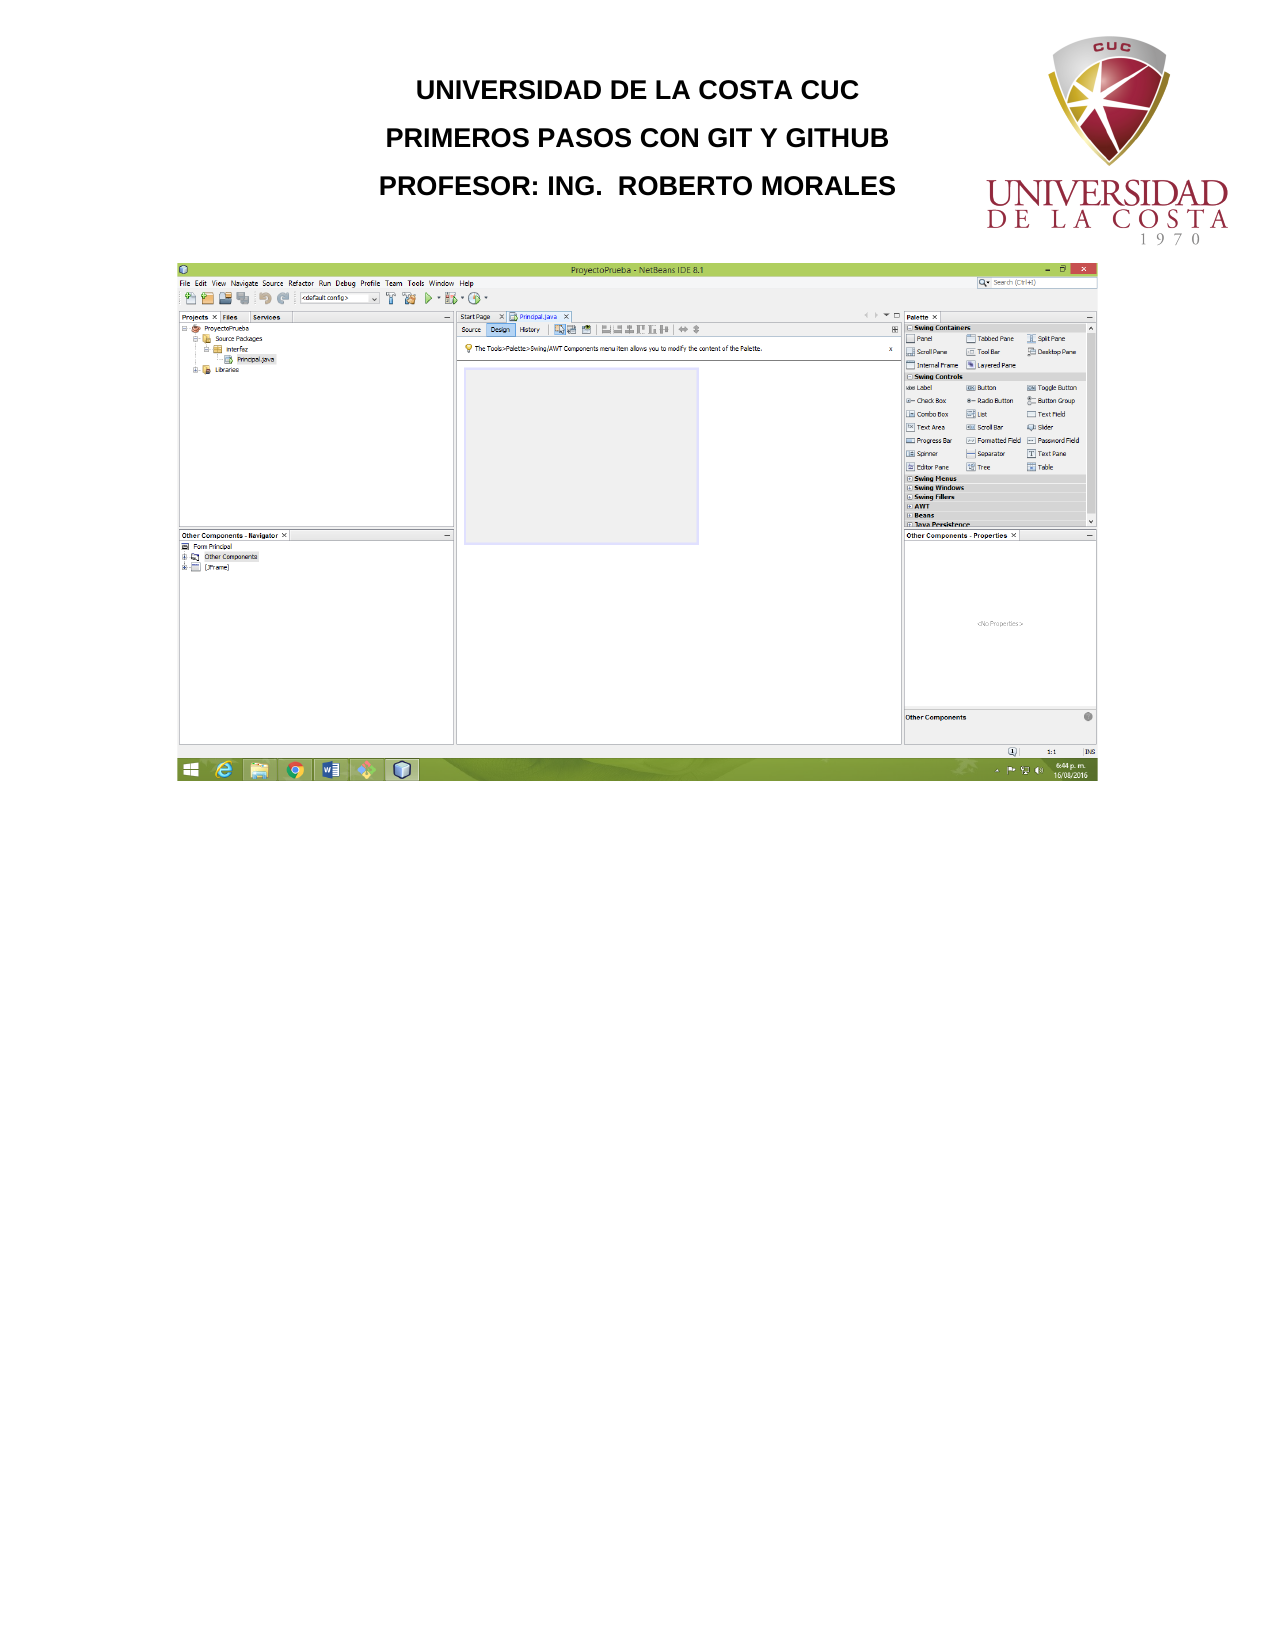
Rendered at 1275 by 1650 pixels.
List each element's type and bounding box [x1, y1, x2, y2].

picture [177, 16, 1231, 781]
